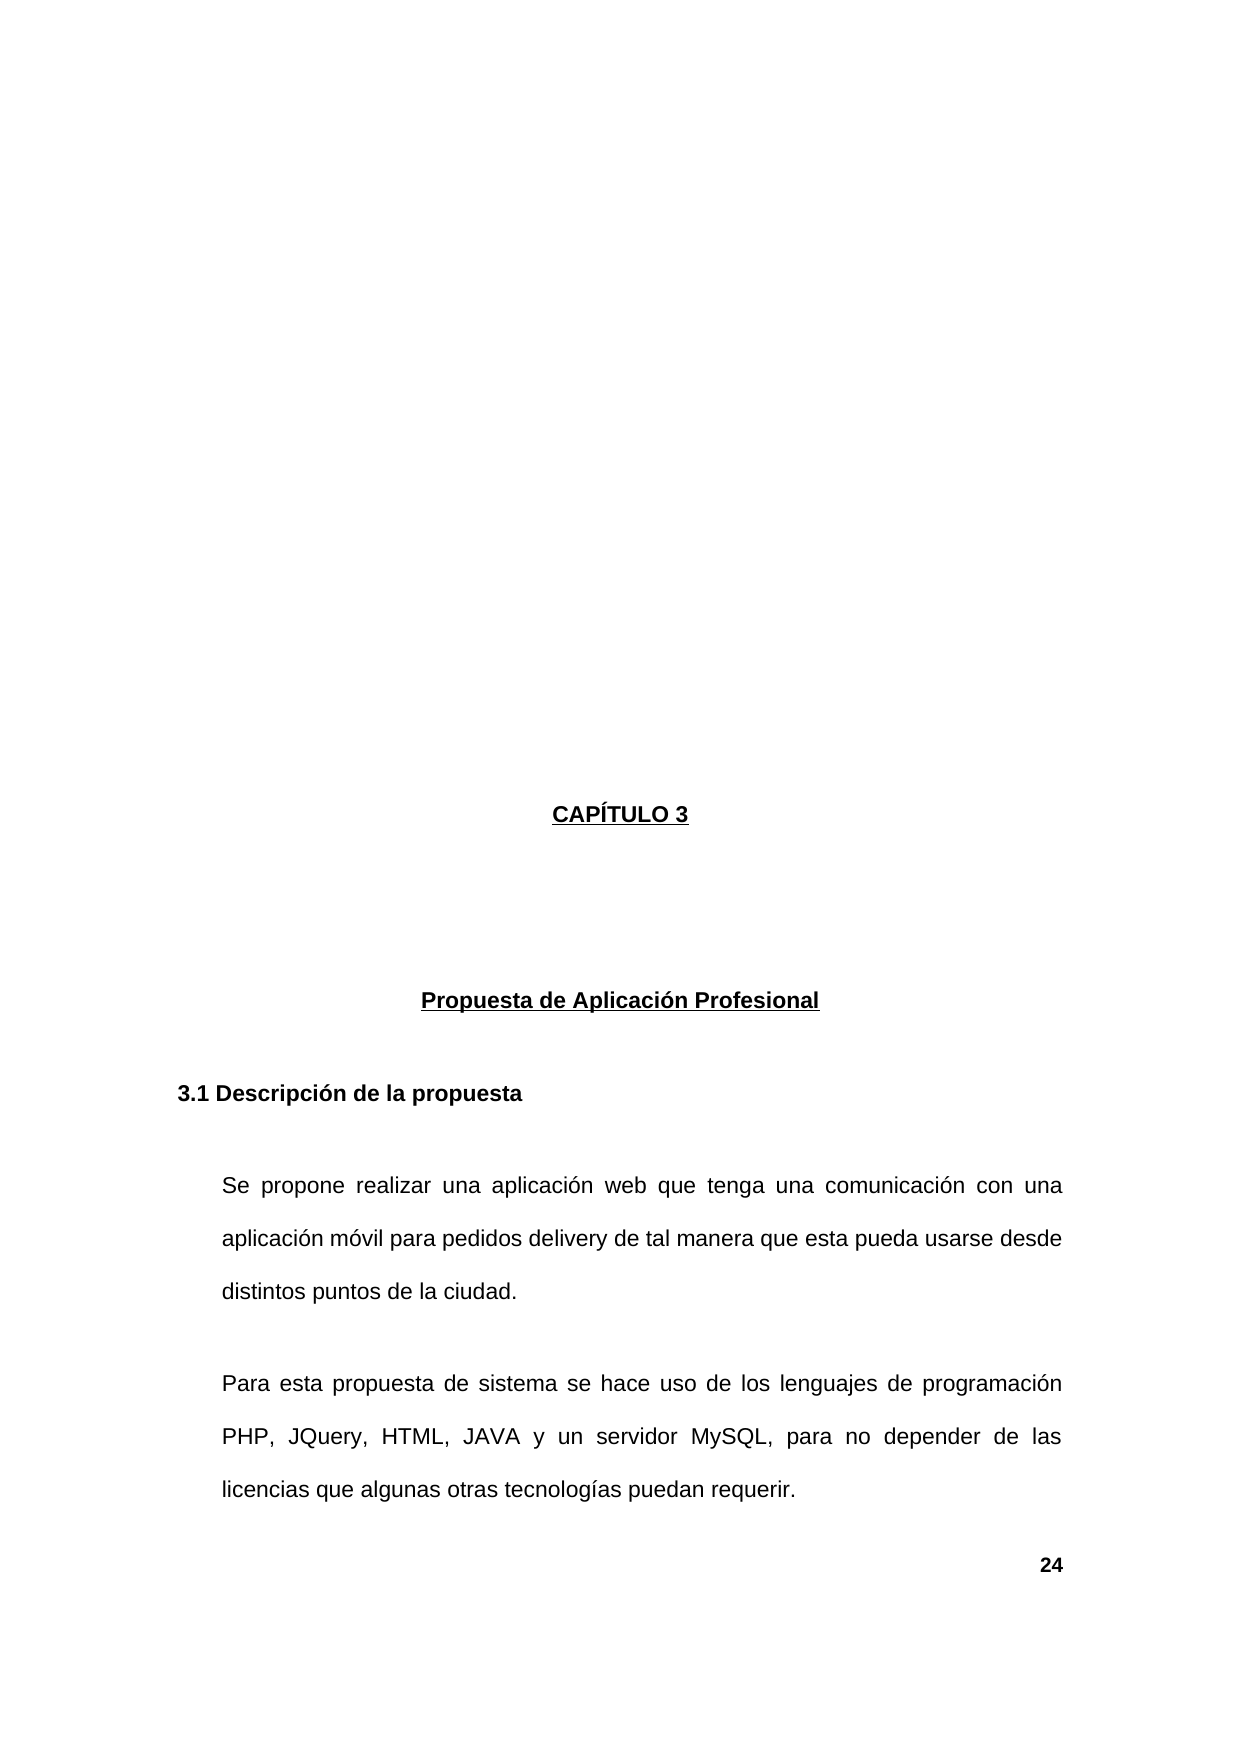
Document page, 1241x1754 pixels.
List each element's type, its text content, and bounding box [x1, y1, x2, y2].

subtitle CAPÍTULO 3 [177, 801, 1063, 828]
subtitle 3.1 Descripción de la propuesta [177, 1079, 1063, 1106]
text Se propone realizar una aplicación web que tenga una comunicación con una aplicación móvil para pedidos delivery de tal manera que esta pueda usarse desde distintos puntos de la ciudad. [222, 1172, 1063, 1304]
text Para esta propuesta de sistema se hace uso de los lenguajes de programación PHP, JQuery, HTML, JAVA y un servidor MySQL, para no depender de las licencias que algunas otras tecnologías puedan requerir. [222, 1370, 1063, 1502]
subtitle Propuesta de Aplicación Profesional [177, 987, 1063, 1013]
